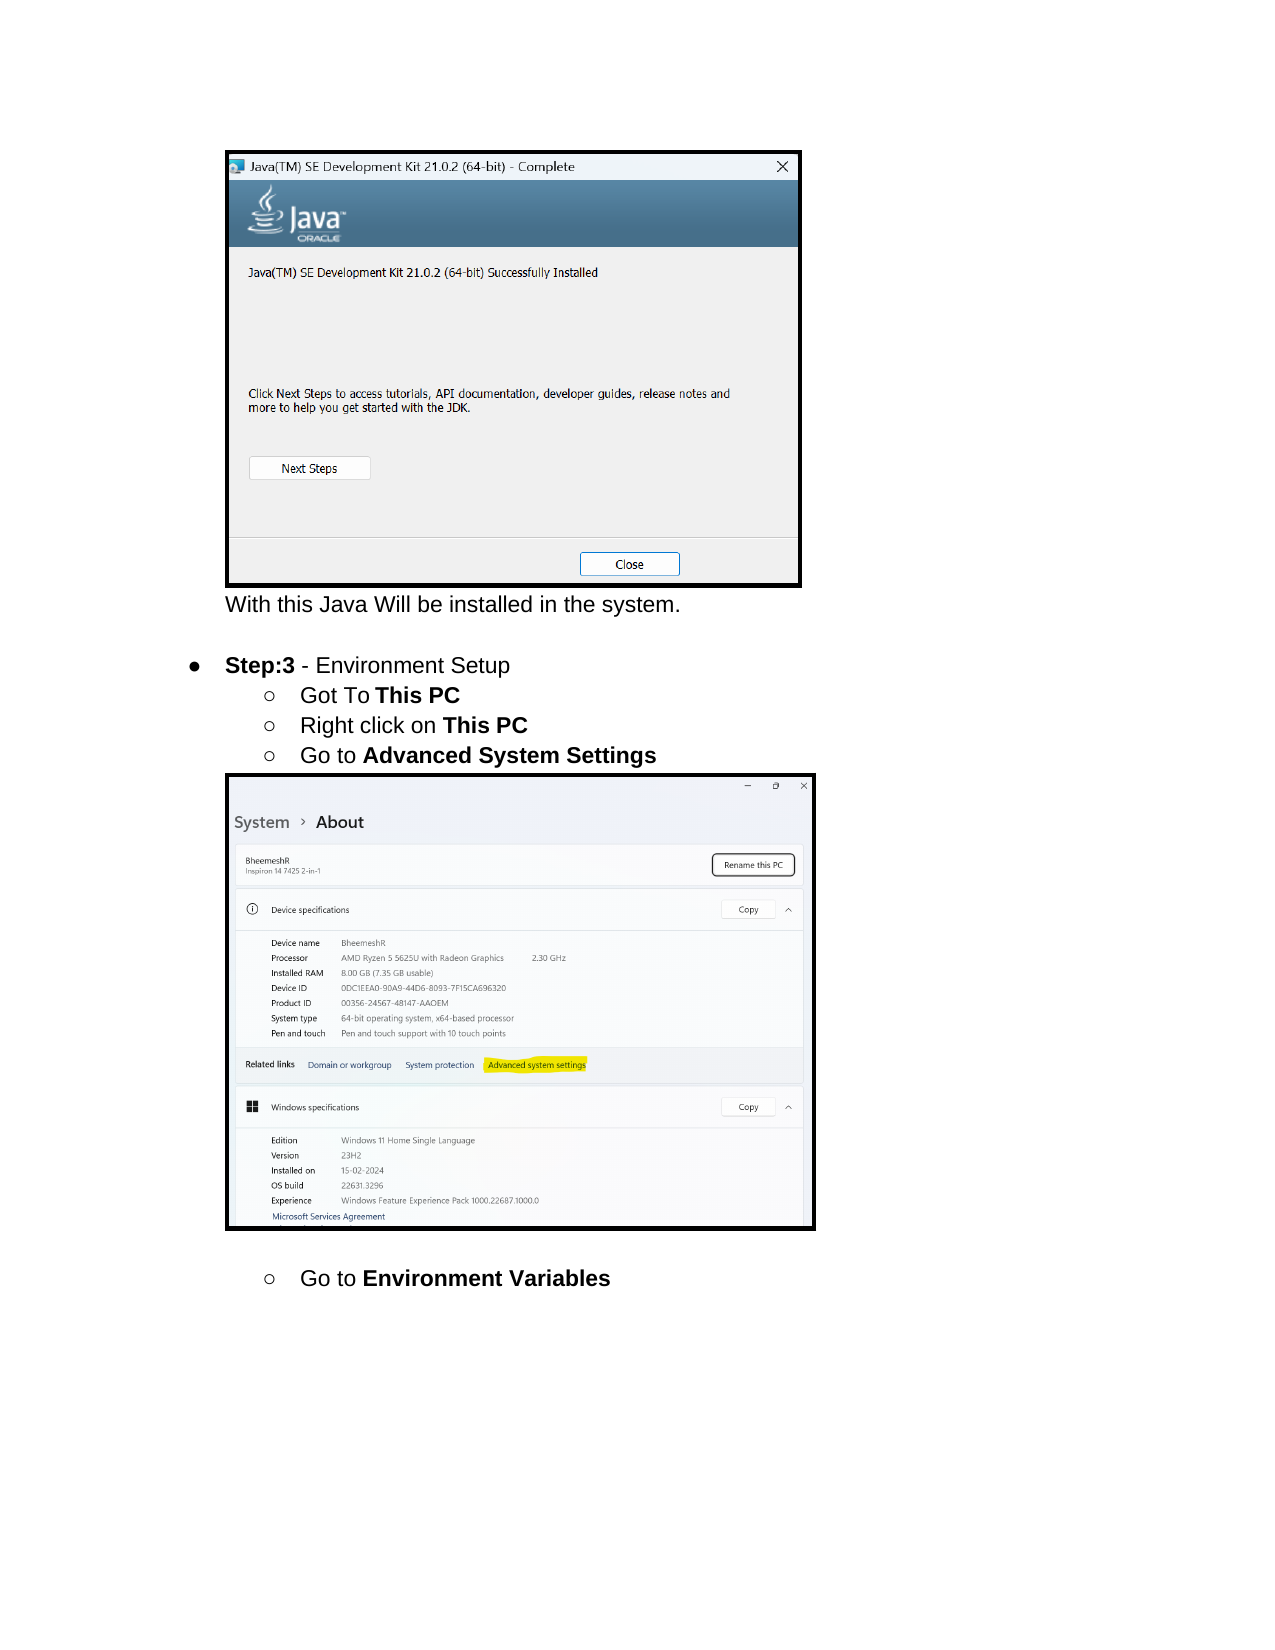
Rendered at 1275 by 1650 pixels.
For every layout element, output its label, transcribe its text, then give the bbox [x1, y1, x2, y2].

list Go to Advanced System Settings [262, 742, 1125, 769]
list Right click on This PC [262, 712, 1125, 739]
list Step:3 - Environment Setup [187, 652, 1125, 678]
list Got To This PC [262, 682, 1125, 708]
text With this Java Will be installed in the system. [225, 591, 1125, 618]
list Go to Environment Variables [262, 1264, 1125, 1291]
picture [229, 777, 812, 1226]
picture [229, 154, 798, 583]
